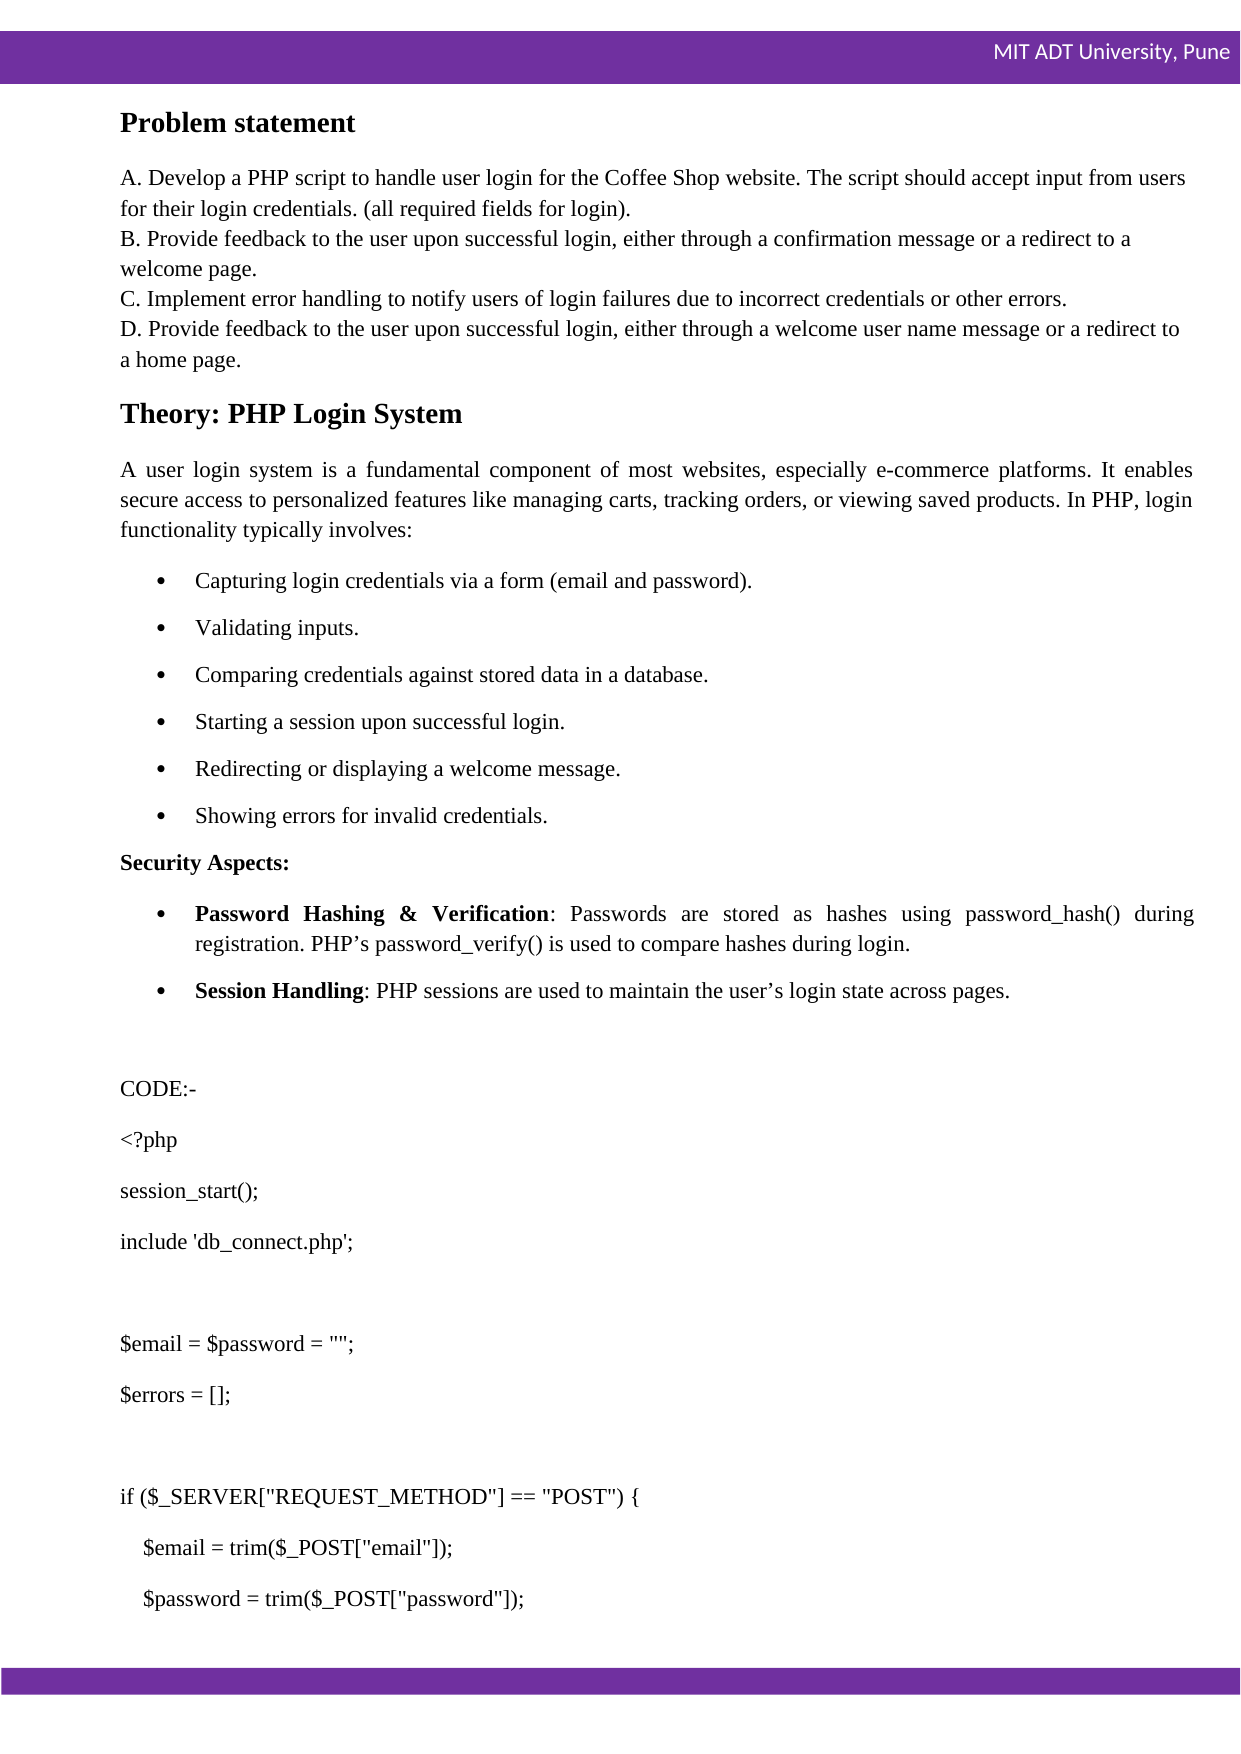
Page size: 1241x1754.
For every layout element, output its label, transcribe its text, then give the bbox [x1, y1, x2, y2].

list Starting a session upon successful login. [157, 708, 1195, 734]
list Password Hashing & Verification: Passwords are stored as hashes using password_hash() during registration. PHP’s password_verify() is used to compare hashes during login. [157, 900, 1195, 956]
text A user login system is a fundamental component of most websites, especially e-commerce platforms. It enables secure access to personalized features like managing carts, tracking orders, or viewing saved products. In PHP, login functionality typically involves: [120, 456, 1195, 543]
text session_start(); [120, 1177, 1195, 1203]
text include 'db_connect.php'; [120, 1228, 1195, 1254]
text Security Aspects: [120, 849, 1195, 875]
text $email = trim($_POST["email"]); [120, 1534, 1195, 1561]
list Showing errors for invalid credentials. [157, 802, 1195, 828]
list Redirecting or displaying a welcome message. [157, 755, 1195, 781]
list Comparing credentials against stored data in a database. [157, 661, 1195, 688]
text $email = $password = ""; [120, 1330, 1195, 1356]
text CODE:- [120, 1075, 1195, 1101]
text if ($_SERVER["REQUEST_METHOD"] == "POST") { [120, 1483, 1195, 1509]
list Session Handling: PHP sessions are used to maintain the user’s login state across pages. [157, 977, 1195, 1003]
text Problem statement [120, 105, 1195, 138]
text A. Develop a PHP script to handle user login for the Coffee Shop website. The script should accept input from users for their login credentials. (all required fields for login). B. Provide feedback to the user upon successful login, either through a confirmation message or a redirect to a welcome page. C. Implement error handling to notify users of login failures due to incorrect credentials or other errors. D. Provide feedback to the user upon successful login, either through a welcome user name message or a redirect to a home page. [120, 164, 1195, 372]
text $password = trim($_POST["password"]); [120, 1585, 1195, 1612]
list Capturing login credentials via a form (email and password). [157, 567, 1195, 594]
text <?php [120, 1126, 1195, 1152]
text Theory: PHP Login System [120, 397, 1195, 430]
text $errors = []; [120, 1381, 1195, 1407]
list Validating inputs. [157, 614, 1195, 641]
